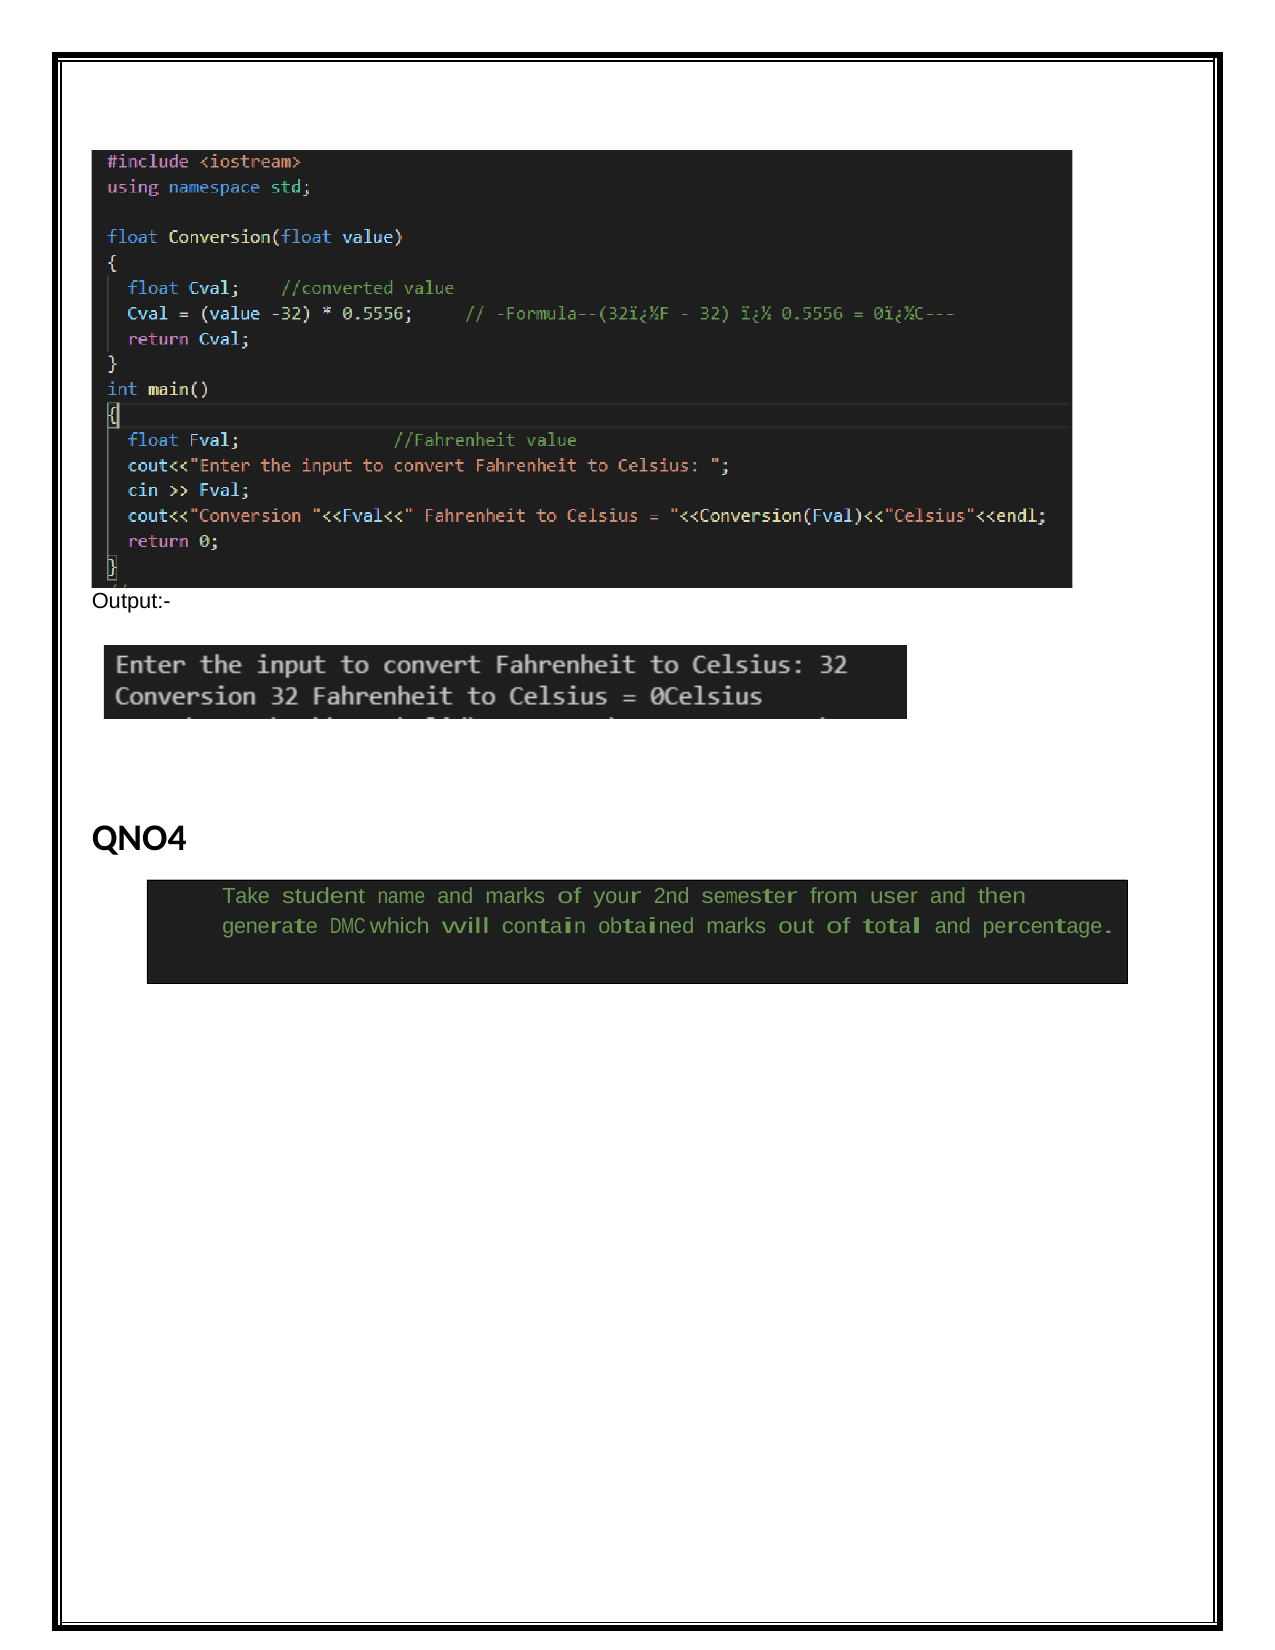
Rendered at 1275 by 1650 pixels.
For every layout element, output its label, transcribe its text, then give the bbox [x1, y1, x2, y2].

text Output:- [92, 587, 1204, 613]
picture [91, 150, 1073, 588]
picture [103, 645, 907, 719]
subtitle QNO4 [92, 814, 283, 859]
